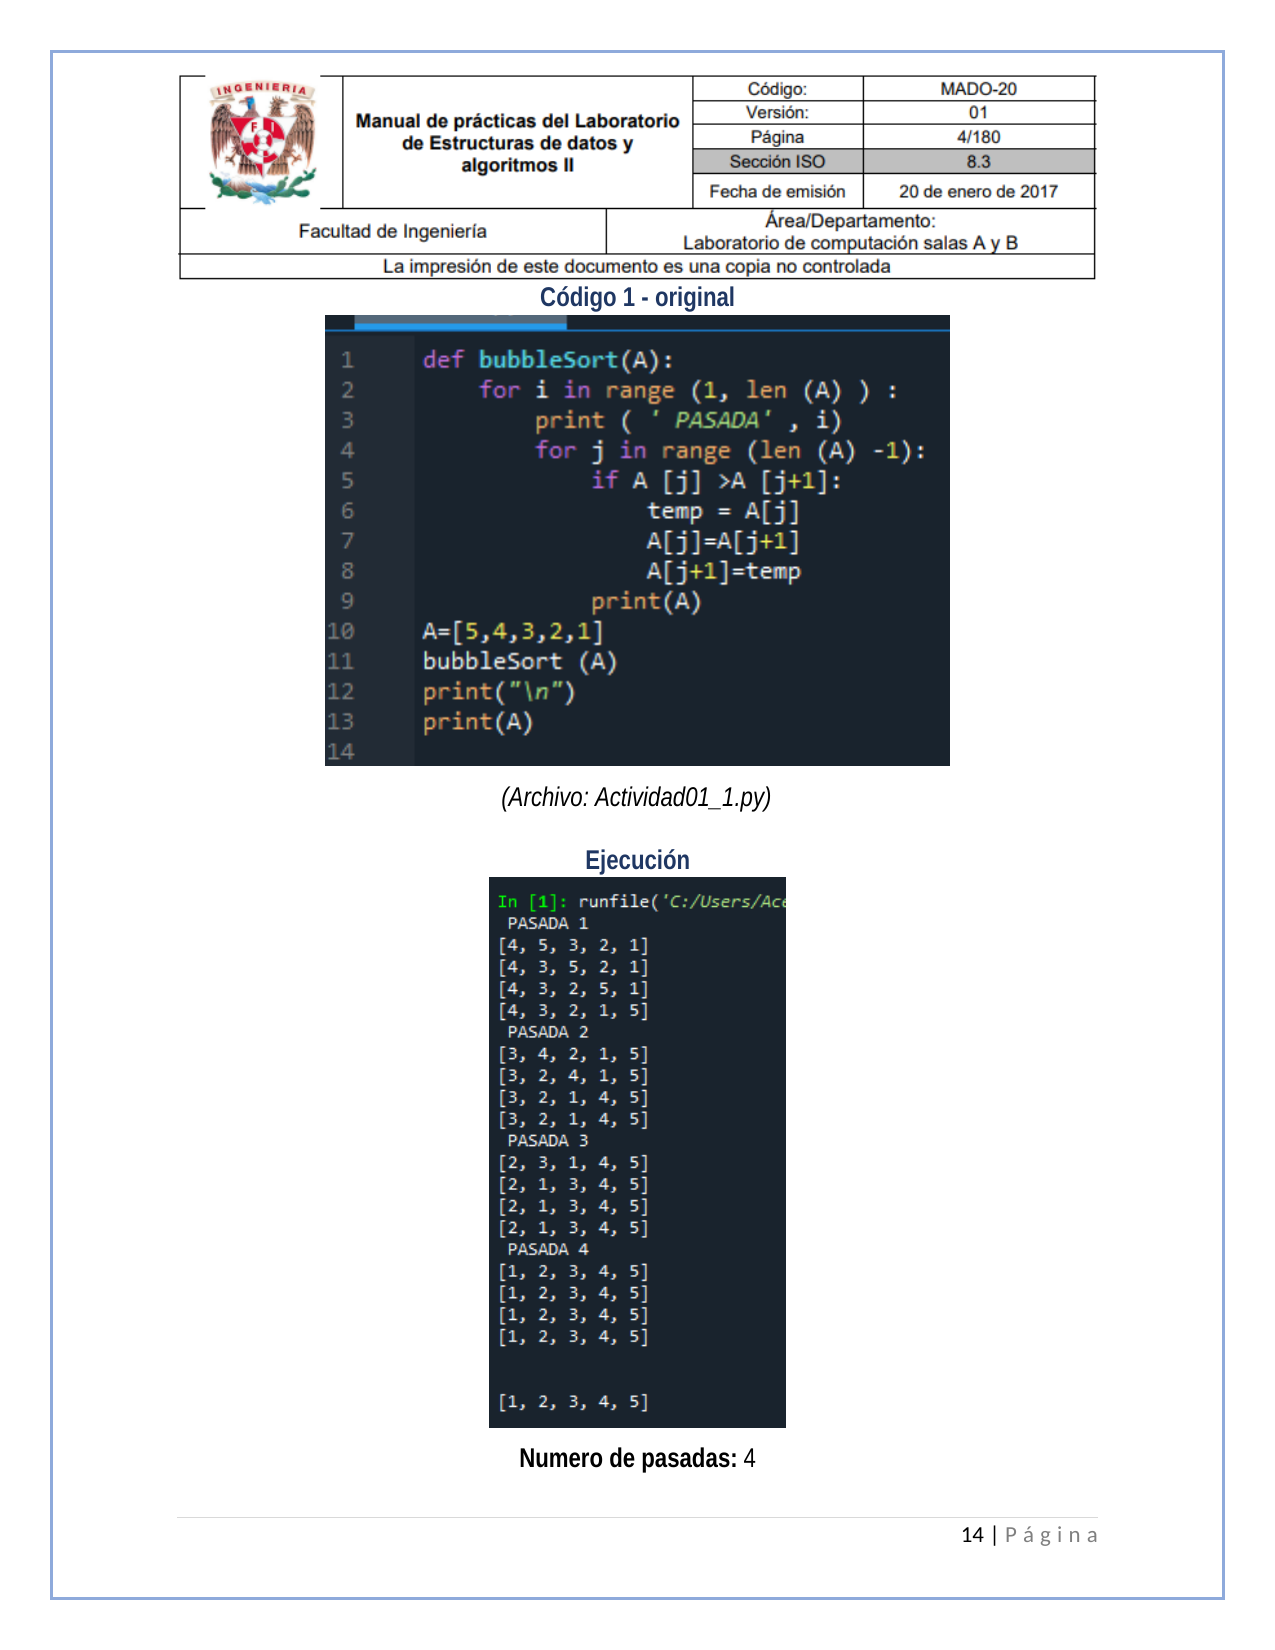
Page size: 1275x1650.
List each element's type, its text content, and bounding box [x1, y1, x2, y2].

list Numero de pasadas: 4 [177, 1442, 1098, 1473]
subtitle Ejecución [177, 844, 1098, 875]
subtitle Código 1 - original [177, 282, 1098, 313]
picture [325, 315, 950, 766]
picture [489, 877, 786, 1428]
picture [177, 73, 1098, 282]
